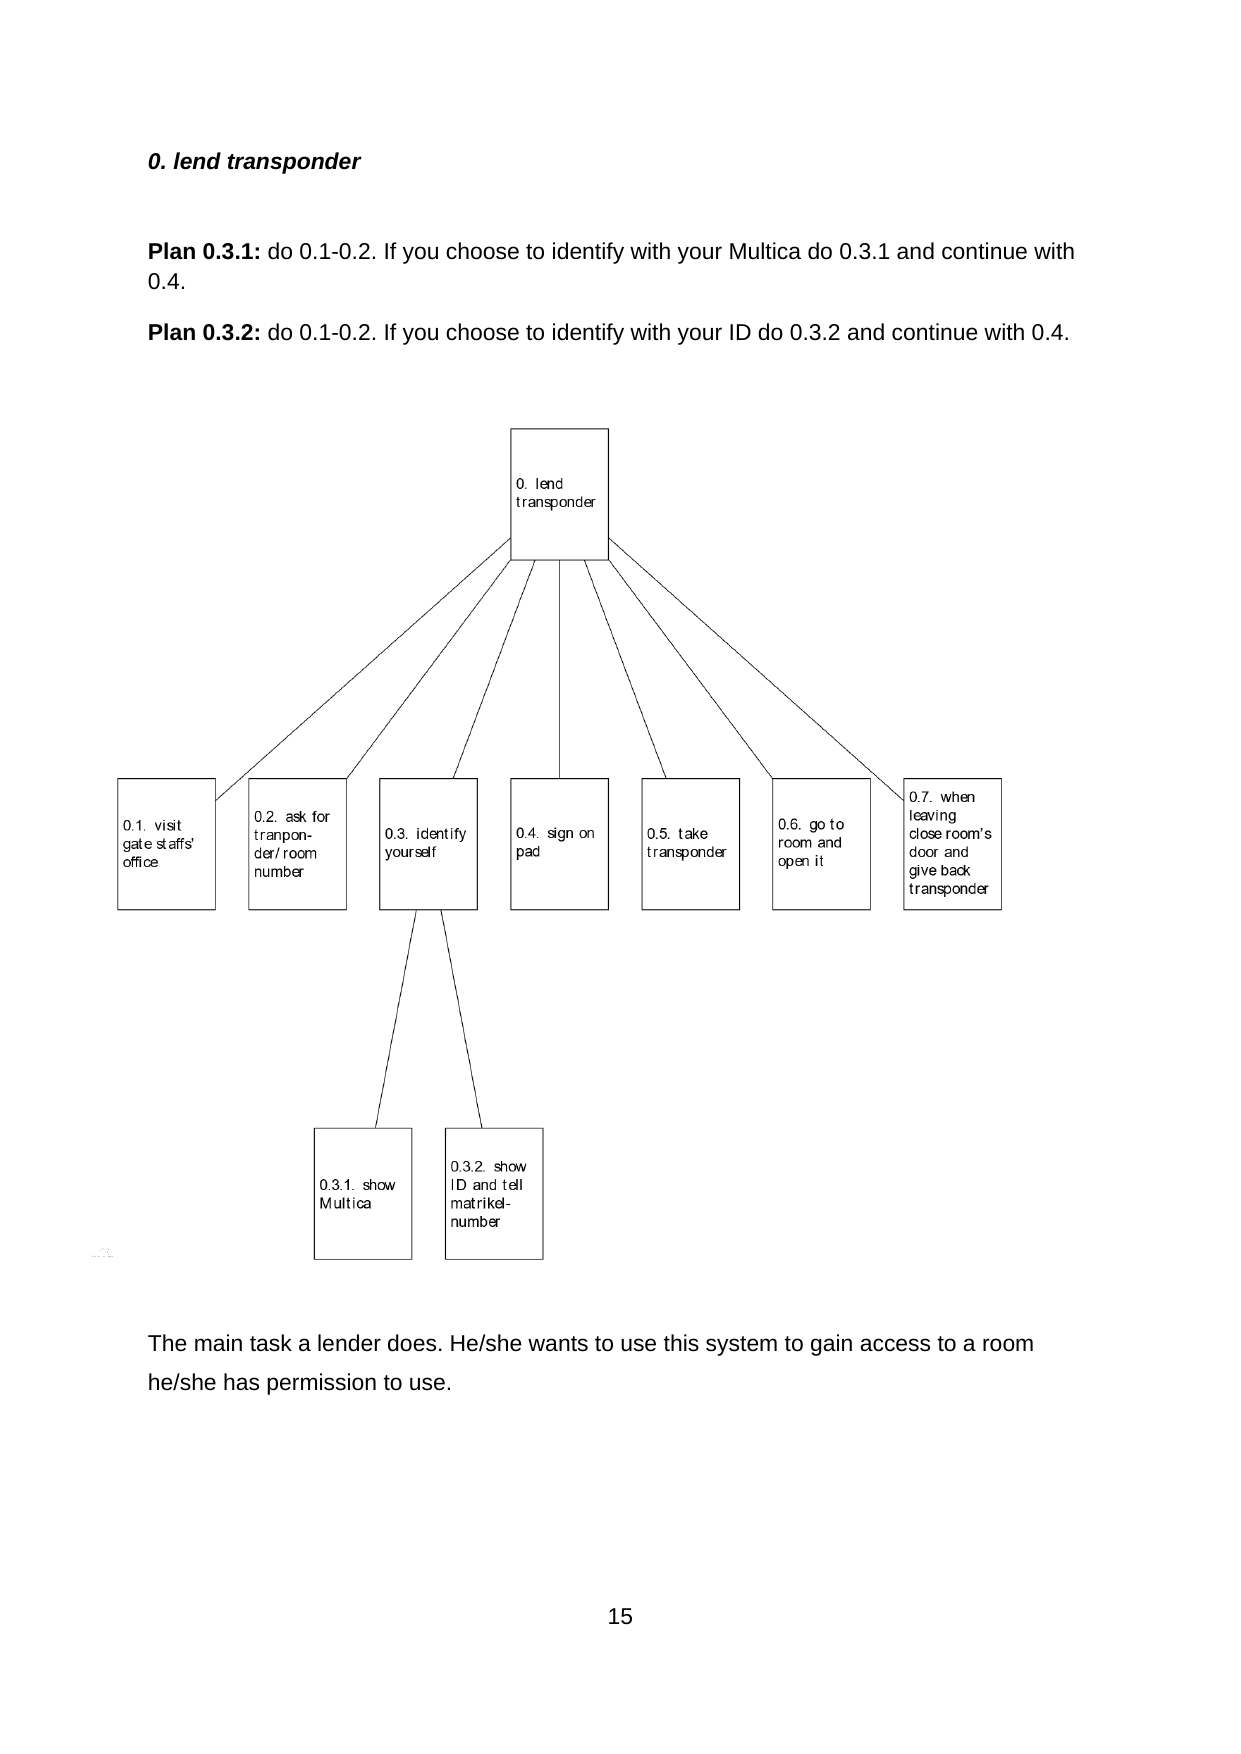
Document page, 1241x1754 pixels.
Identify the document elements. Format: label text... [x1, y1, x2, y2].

picture [92, 397, 1024, 1292]
text Plan 0.3.2: do 0.1-0.2. If you choose to identify with your ID do 0.3.2 and continue with 0.4. [148, 319, 1093, 346]
subtitle 0. lend transponder [148, 148, 1093, 174]
text Plan 0.3.1: do 0.1-0.2. If you choose to identify with your Multica do 0.3.1 and continue with 0.4. [148, 238, 1093, 295]
